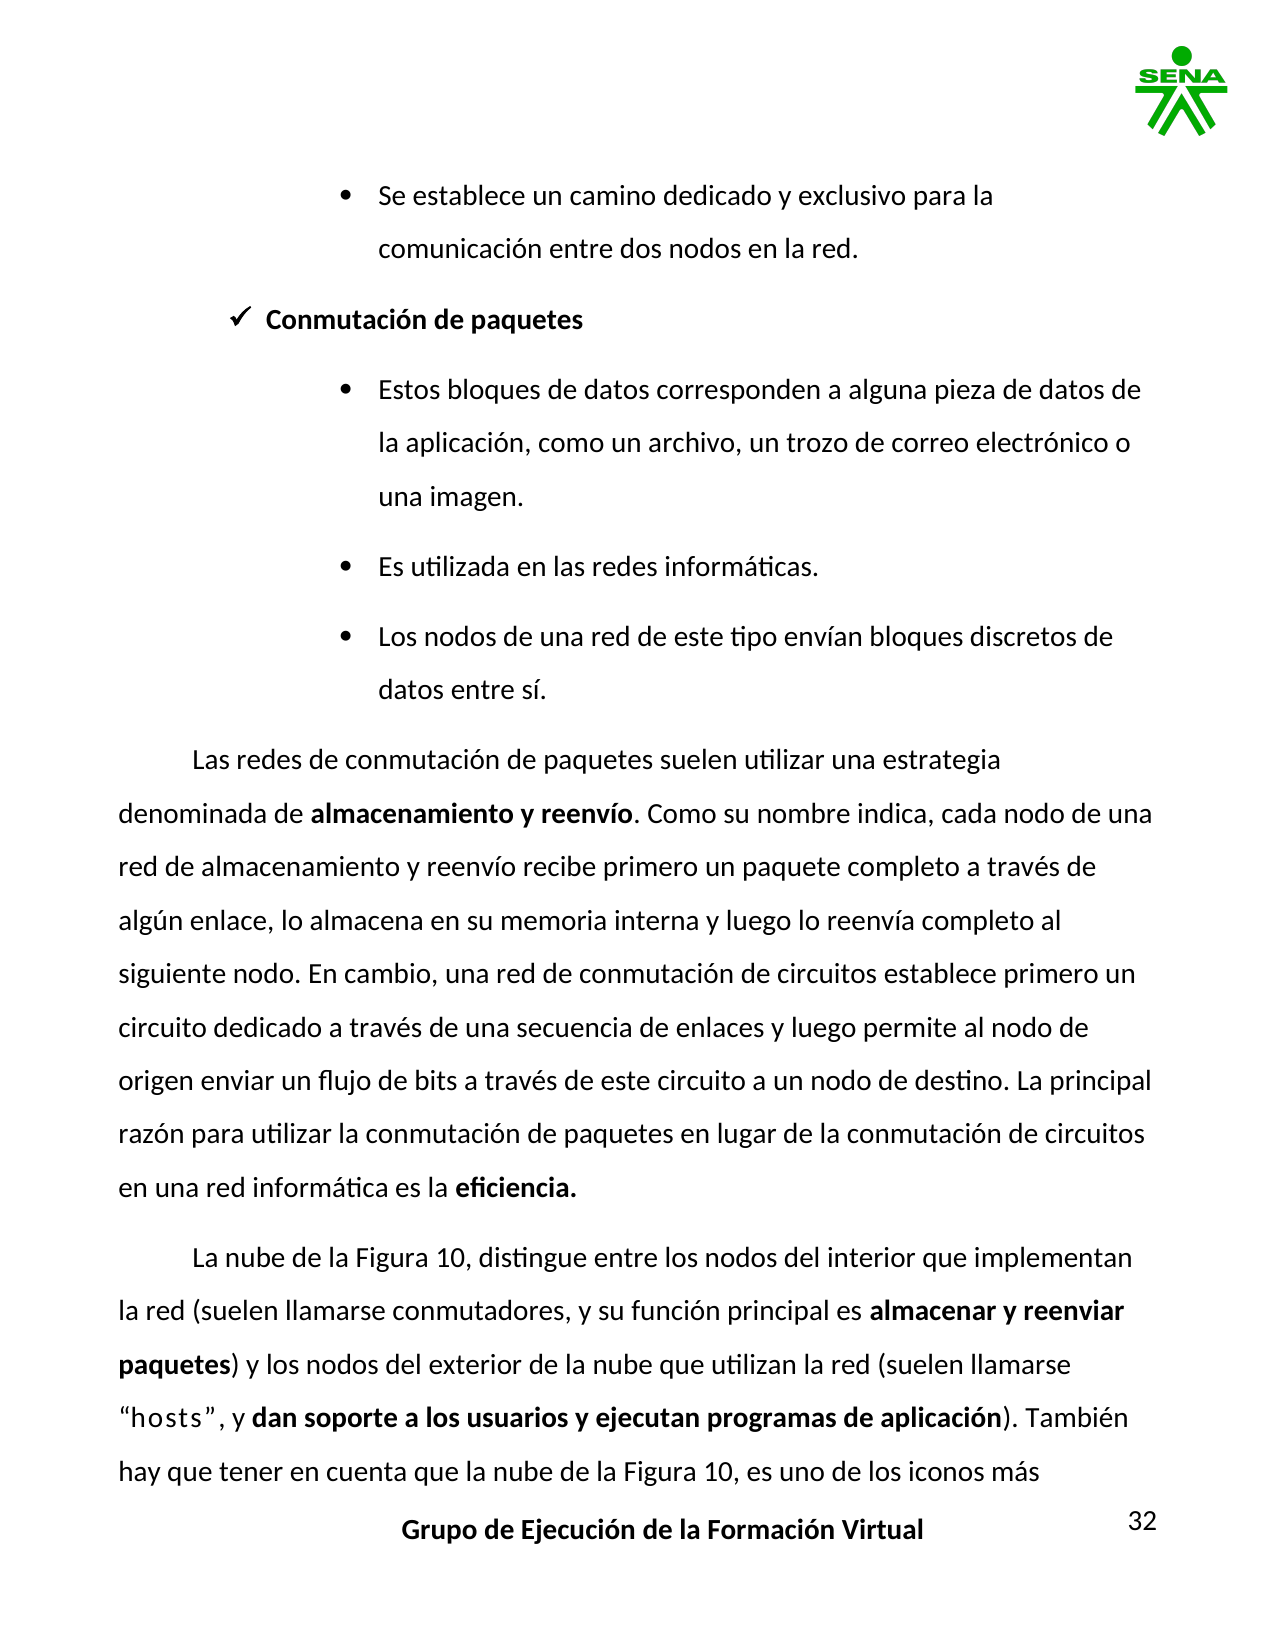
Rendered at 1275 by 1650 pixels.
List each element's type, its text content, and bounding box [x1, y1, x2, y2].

list Conmutación de paquetes [228, 301, 1157, 336]
text Las redes de conmutación de paquetes suelen utilizar una estrategia denominada de almacenamiento y reenvío. Como su nombre indica, cada nodo de una red de almacenamiento y reenvío recibe primero un paquete completo a través de algún enlace, lo almacena en su memoria interna y luego lo reenvía completo al siguiente nodo. En cambio, una red de conmutación de circuitos establece primero un circuito dedicado a través de una secuencia de enlaces y luego permite al nodo de origen enviar un flujo de bits a través de este circuito a un nodo de destino. La principal razón para utilizar la conmutación de paquetes en lugar de la conmutación de circuitos en una red informática es la eficiencia. [118, 741, 1157, 1204]
list Estos bloques de datos corresponden a alguna pieza de datos de la aplicación, como un archivo, un trozo de correo electrónico o una imagen. [341, 371, 1157, 513]
list Se establece un camino dedicado y exclusivo para la comunicación entre dos nodos en la red. [341, 177, 1157, 266]
list Es utilizada en las redes informáticas. [341, 548, 1157, 583]
list Los nodos de una red de este tipo envían bloques discretos de datos entre sí. [341, 618, 1157, 707]
picture [1135, 46, 1228, 136]
